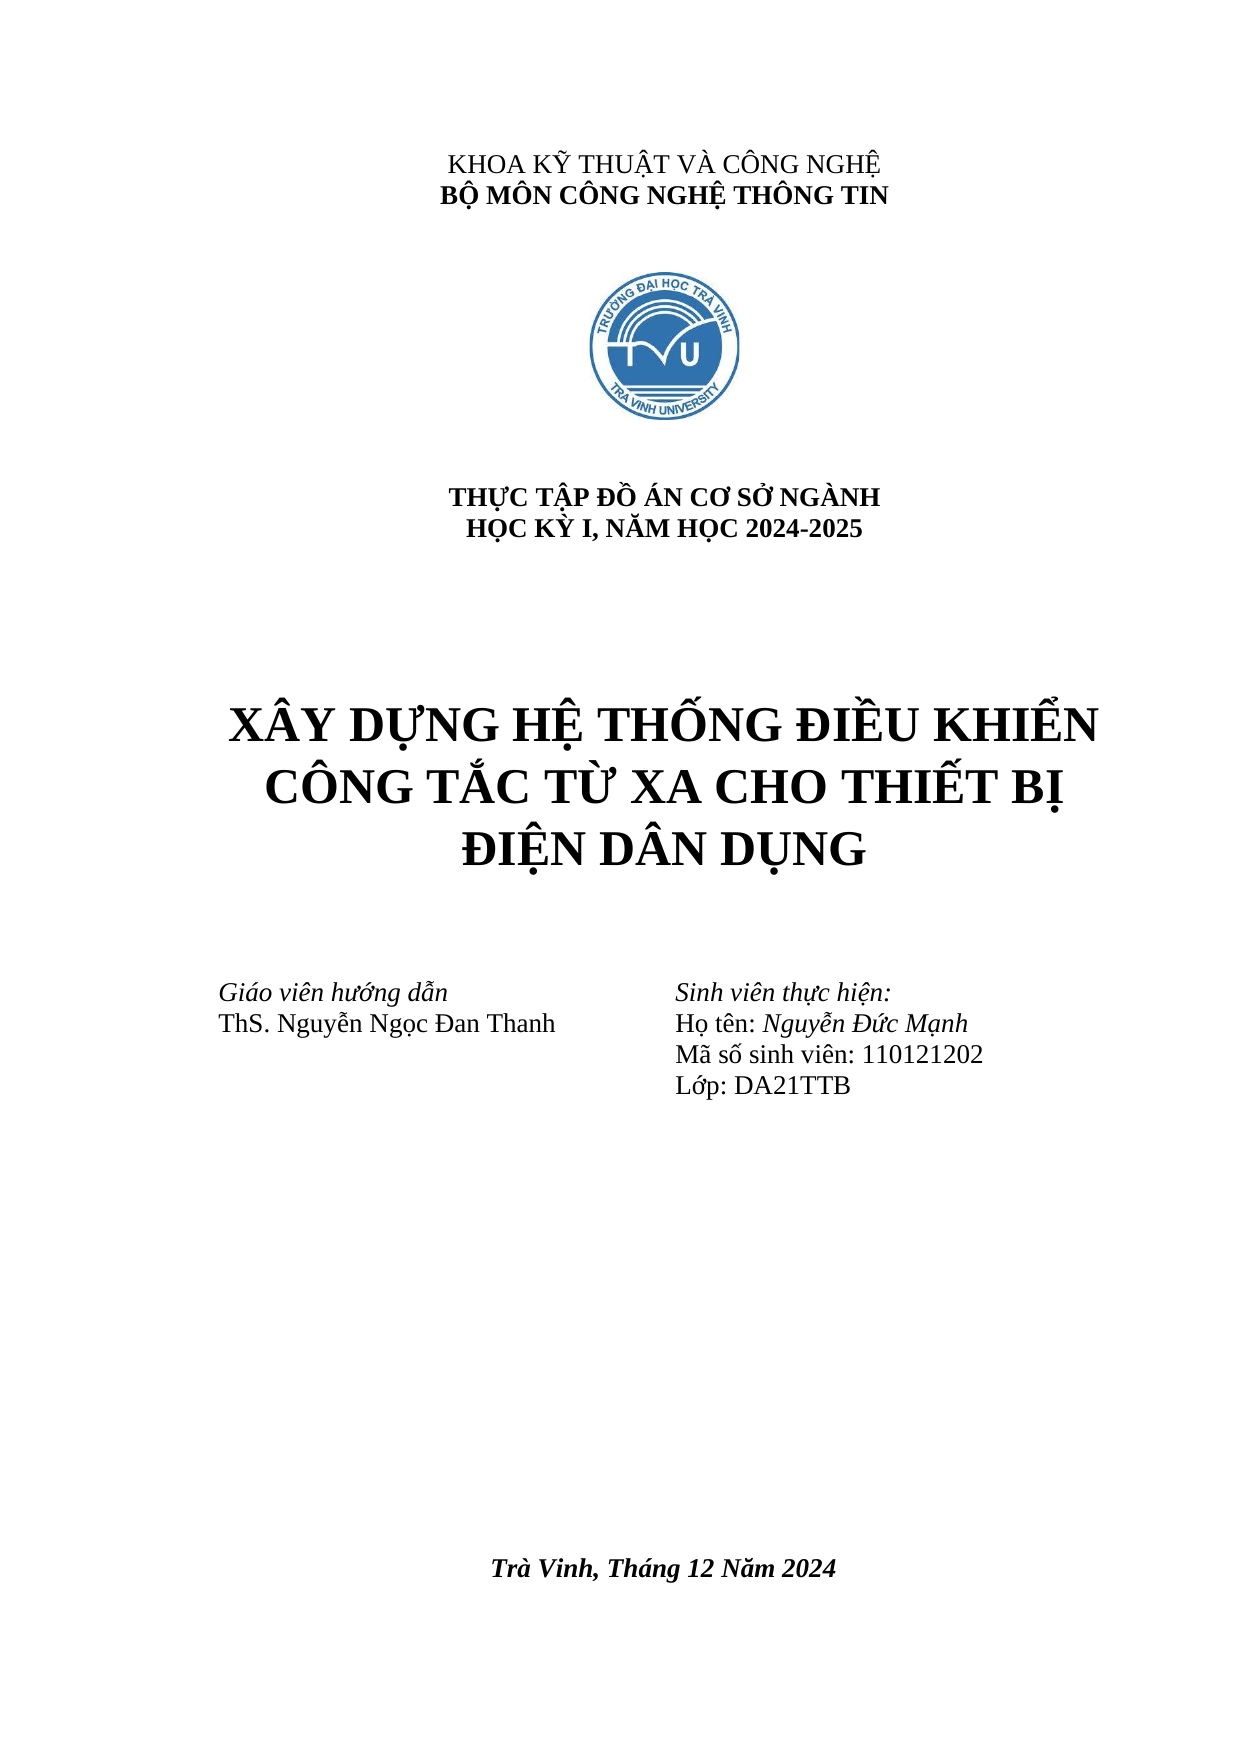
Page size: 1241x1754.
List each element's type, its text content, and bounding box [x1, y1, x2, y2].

text XÂY DỰNG HỆ THỐNG ĐIỀU KHIỂN CÔNG TẮC TỪ XA CHO THIẾT BỊ ĐIỆN DÂN DỤNG [207, 694, 1122, 876]
text HỌC KỲ I, NĂM HỌC 2024-2025 [207, 513, 1122, 544]
table_header Sinh viên thực hiện: Họ tên: Nguyễn Đức Mạnh Mã số sinh viên: 110121202 Lớp: DA21TTB [664, 976, 1121, 1101]
text BỘ MÔN CÔNG NGHỆ THÔNG TIN [207, 179, 1122, 210]
text THỰC TẬP ĐỒ ÁN CƠ SỞ NGÀNH [207, 481, 1122, 513]
text Trà Vinh, Tháng 12 Năm 2024 [207, 1552, 1122, 1584]
picture [589, 272, 740, 420]
text KHOA KỸ THUẬT VÀ CÔNG NGHỆ [207, 148, 1122, 179]
table_header Giáo viên hướng dẫn ThS. Nguyễn Ngọc Đan Thanh [207, 976, 664, 1101]
